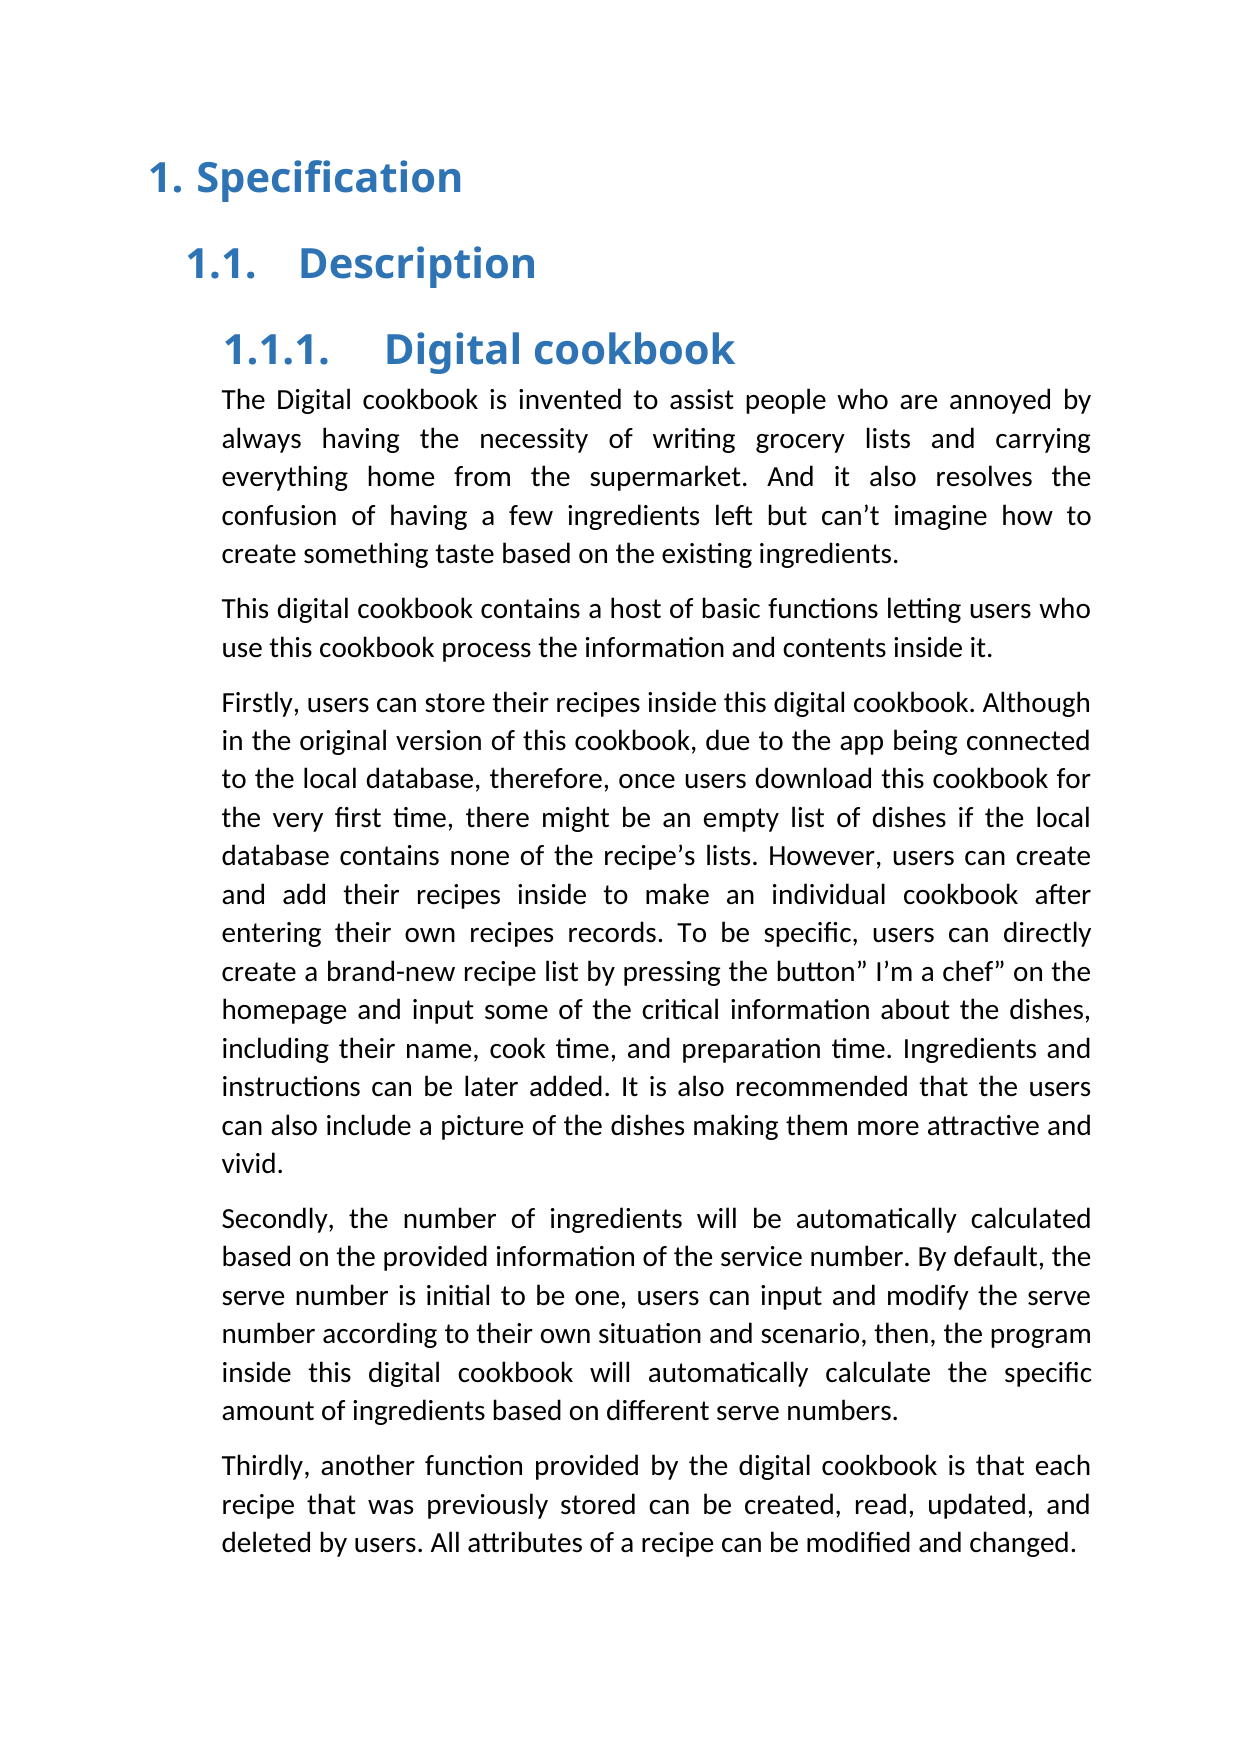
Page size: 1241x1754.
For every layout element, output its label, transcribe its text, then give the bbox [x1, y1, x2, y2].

subtitle Specification [148, 148, 1093, 204]
subtitle Digital cookbook [223, 320, 1093, 377]
text Firstly, users can store their recipes inside this digital cookbook. Although in the original version of this cookbook, due to the app being connected to the local database, therefore, once users download this cookbook for the very first time, there might be an empty list of dishes if the local database contains none of the recipe’s lists. However, users can create and add their recipes inside to make an individual cookbook after entering their own recipes records. To be specific, users can directly create a brand-new recipe list by pressing the button” I’m a chef” on the homepage and input some of the critical information about the dishes, including their name, cook time, and preparation time. Ingredients and instructions can be later added. It is also recommended that the users can also include a picture of the dishes making them more attractive and vivid. [221, 684, 1093, 1181]
subtitle Description [185, 234, 1093, 291]
text Secondly, the number of ingredients will be automatically calculated based on the provided information of the service number. By default, the serve number is initial to be one, users can input and modify the serve number according to their own situation and scenario, then, the program inside this digital cookbook will automatically calculate the specific amount of ingredients based on different serve numbers. [221, 1200, 1093, 1428]
text The Digital cookbook is invented to assist people who are annoyed by always having the necessity of writing grocery lists and carrying everything home from the supermarket. And it also resolves the confusion of having a few ingredients left but can’t imagine how to create something taste based on the existing ingredients. [221, 381, 1093, 571]
text Thirdly, another function provided by the digital cookbook is that each recipe that was previously stored can be created, read, updated, and deleted by users. All attributes of a recipe can be modified and changed. [221, 1447, 1093, 1560]
text This digital cookbook contains a host of basic functions letting users who use this cookbook process the information and contents inside it. [221, 590, 1093, 664]
